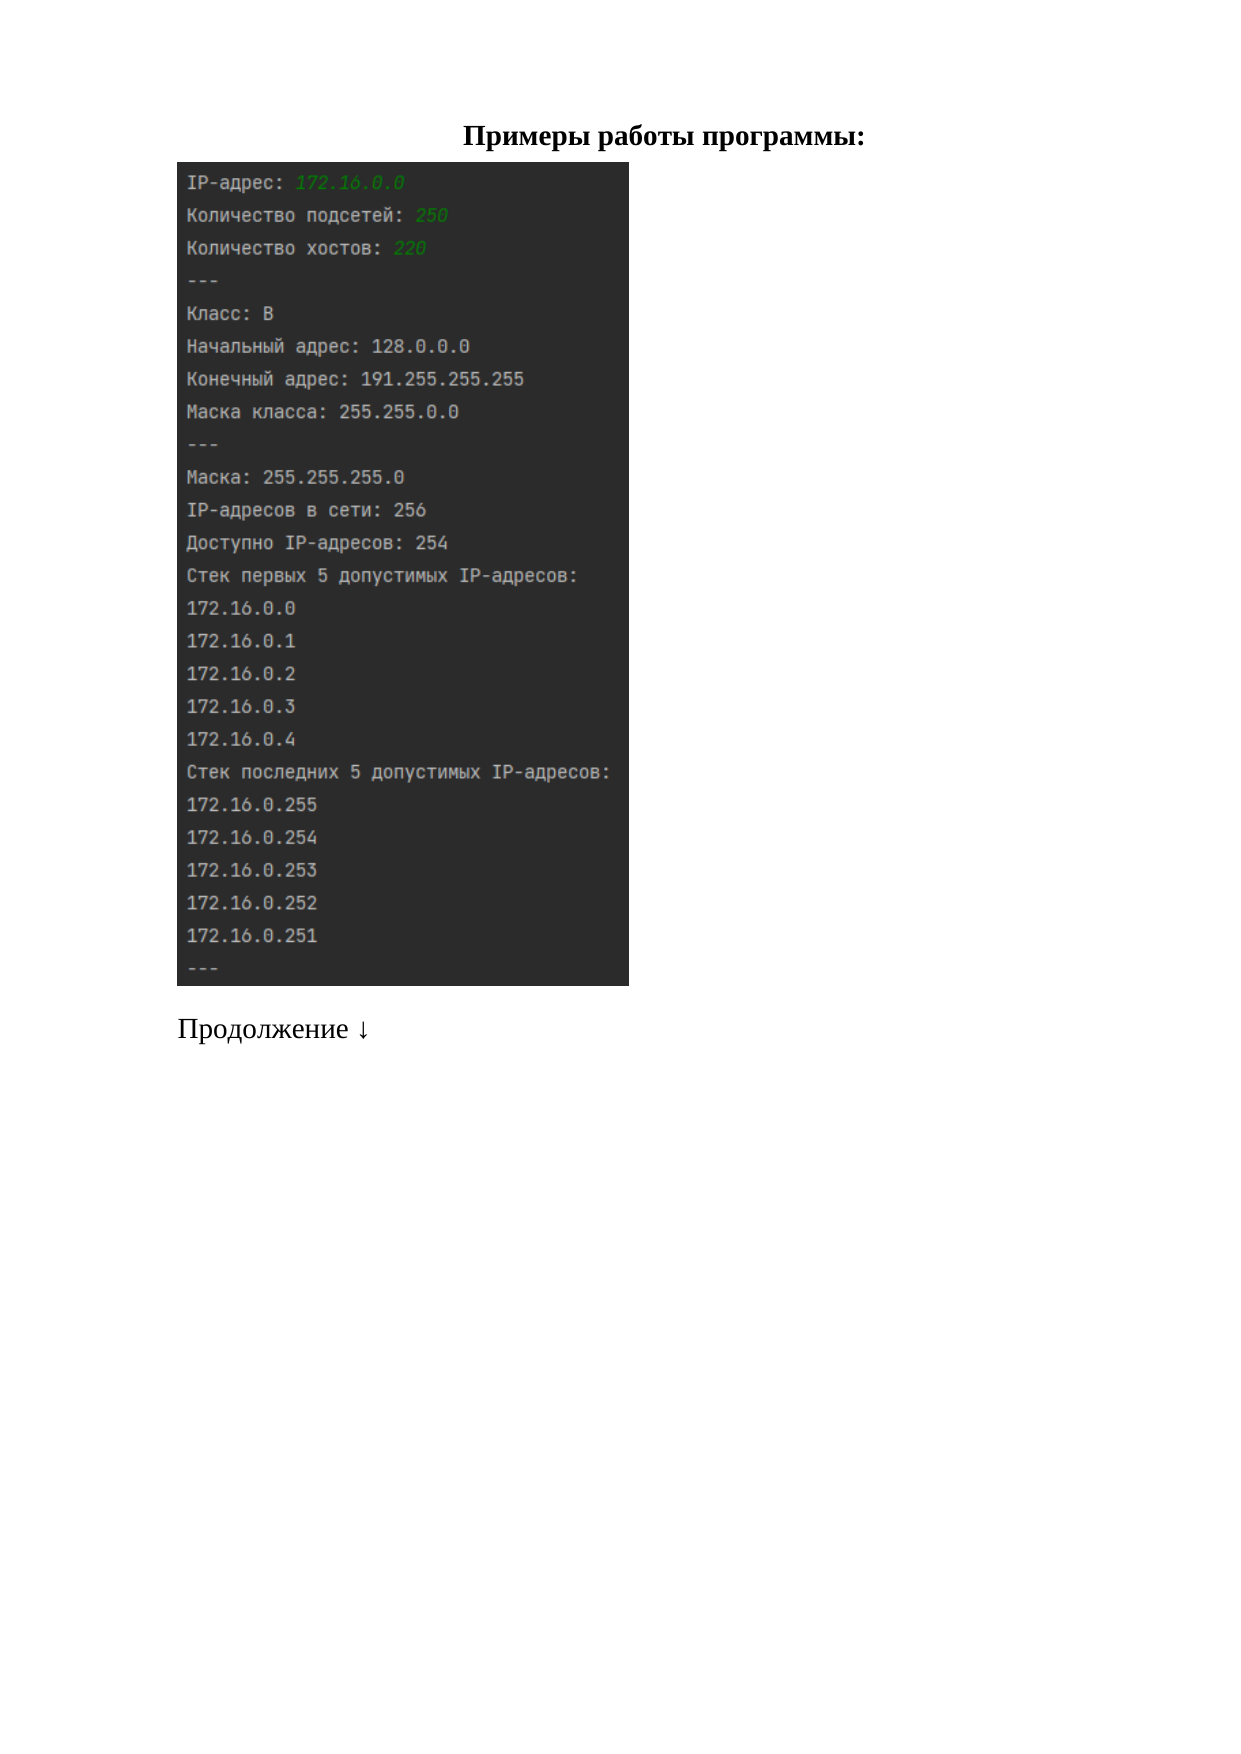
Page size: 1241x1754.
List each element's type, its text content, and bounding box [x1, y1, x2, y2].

subtitle Примеры работы программы: [177, 118, 1152, 152]
picture [177, 162, 629, 986]
text Продолжение ↓ [177, 1011, 1152, 1045]
